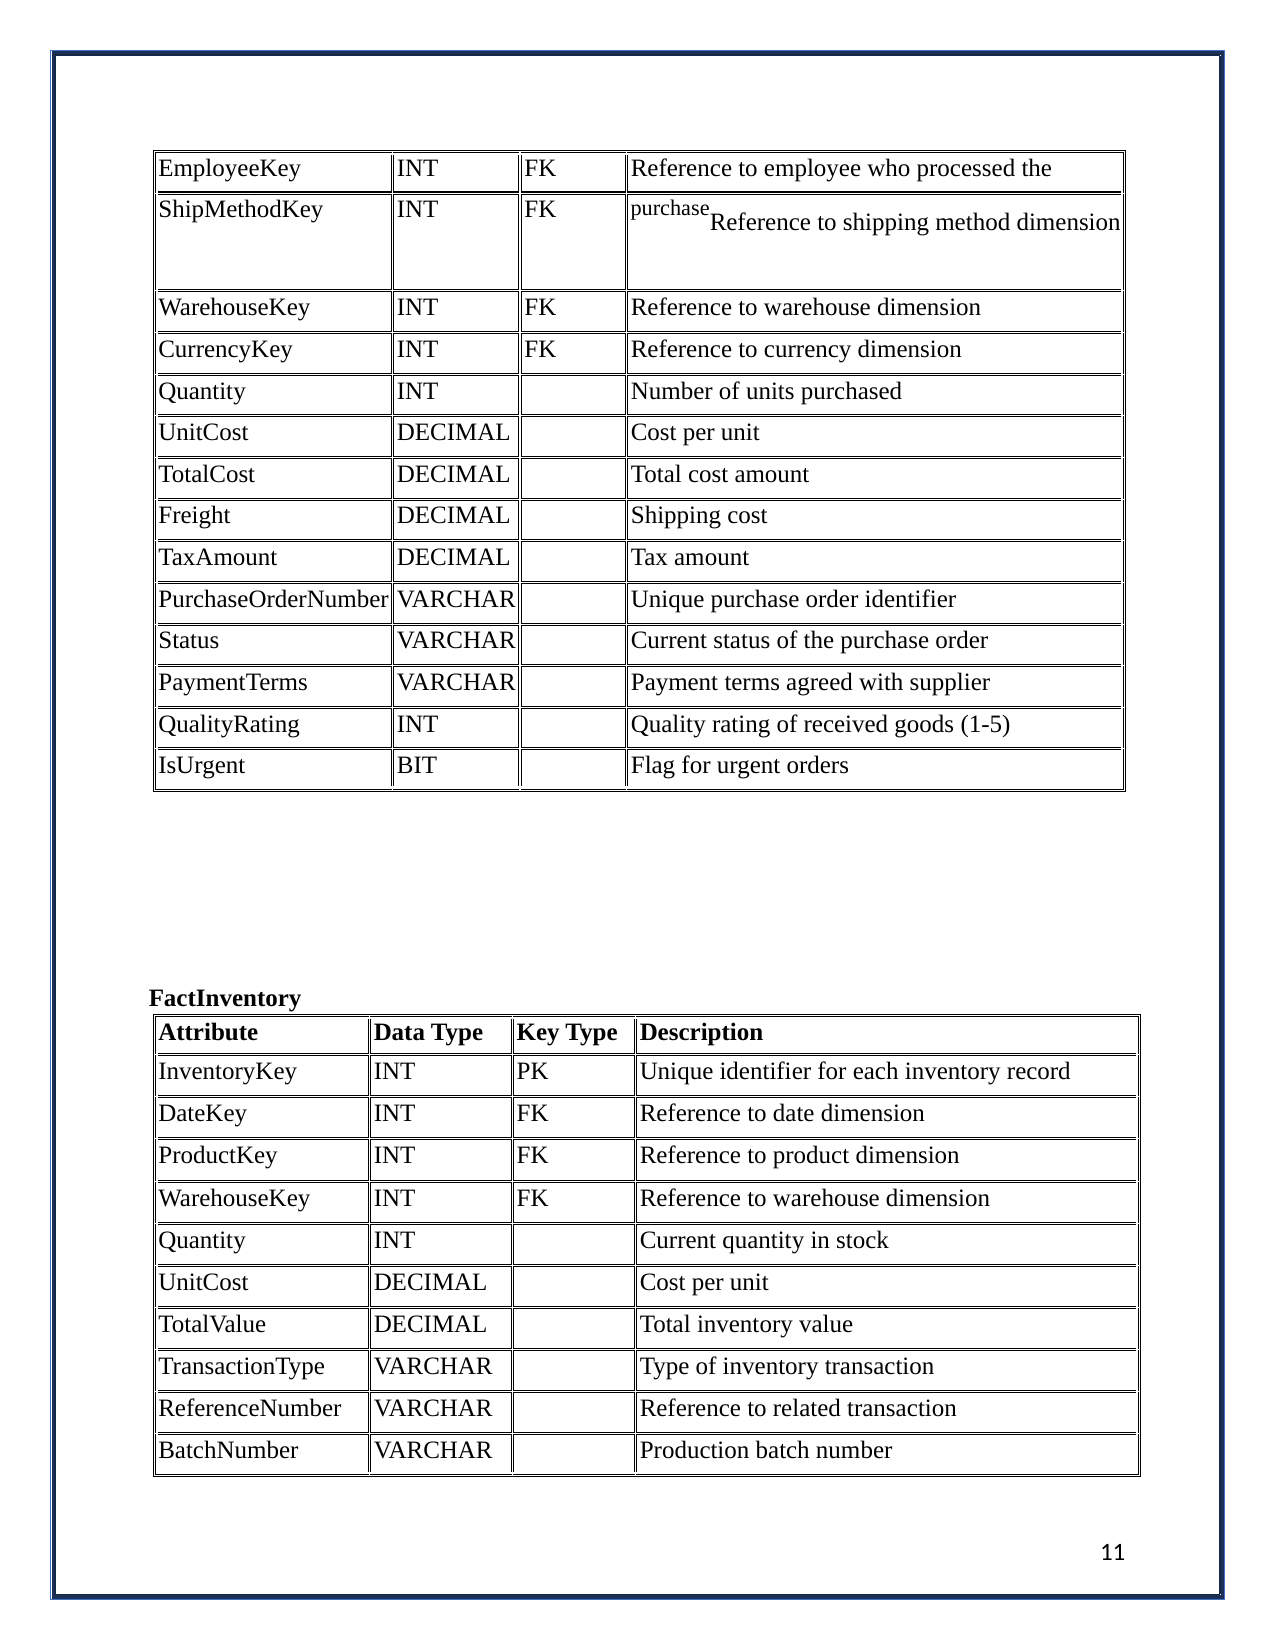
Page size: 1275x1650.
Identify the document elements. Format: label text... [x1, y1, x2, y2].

table_cell Shipping cost [628, 498, 1123, 539]
table_cell FK [514, 1098, 634, 1137]
table_cell DECIMAL [394, 501, 518, 539]
table_header Description [636, 1017, 1138, 1053]
table_cell VARCHAR [369, 1435, 512, 1474]
table_cell VARCHAR [371, 1393, 511, 1432]
table_cell ProductKey [154, 1137, 369, 1180]
table_cell PK [514, 1056, 634, 1095]
table_cell CurrencyKey [154, 331, 393, 373]
table_cell Flag for urgent orders [626, 747, 1124, 788]
table_cell DateKey [154, 1095, 369, 1137]
table_cell IsUrgent [154, 747, 393, 788]
table_cell Reference to currency dimension [626, 331, 1124, 373]
table_cell INT [394, 334, 518, 373]
table_cell Unique purchase order identifier [626, 581, 1124, 622]
table_cell FK [522, 195, 625, 289]
table_cell Quantity [156, 373, 391, 414]
table_cell VARCHAR [394, 667, 518, 706]
table_cell Reference to warehouse dimension [626, 289, 1124, 331]
table_cell Reference to related transaction [637, 1390, 1138, 1432]
table_cell INT [371, 1098, 511, 1137]
table_cell [520, 750, 626, 788]
table_cell purchaseReference to shipping method dimension [628, 191, 1123, 289]
table_cell [522, 417, 625, 456]
table_cell [522, 709, 625, 747]
table_header Attribute [156, 1017, 369, 1053]
table_cell Freight [156, 498, 391, 539]
table_cell [522, 584, 625, 622]
table_cell Cost per unit [626, 414, 1124, 456]
table_cell INT [394, 195, 518, 289]
table_cell Total cost amount [626, 456, 1124, 497]
table_cell Type of inventory transaction [637, 1348, 1138, 1389]
table_cell FK [522, 292, 625, 331]
table_cell DECIMAL [371, 1267, 511, 1306]
table_cell WarehouseKey [156, 1180, 368, 1222]
table_cell [514, 1309, 634, 1348]
table_cell Status [156, 623, 391, 664]
table_cell Quality rating of received goods (1-5) [628, 706, 1123, 747]
table_cell Total inventory value [637, 1306, 1138, 1348]
text FactInventory [148, 983, 1203, 1012]
table_cell DECIMAL [394, 542, 518, 581]
table_cell Payment terms agreed with supplier [626, 664, 1124, 706]
table_cell INT [394, 292, 518, 331]
table_cell INT [371, 1140, 511, 1180]
table_cell BatchNumber [154, 1432, 369, 1474]
table_cell INT [393, 151, 520, 191]
table_cell [522, 376, 625, 414]
table_cell InventoryKey [154, 1053, 369, 1095]
table_cell INT [371, 1225, 511, 1264]
table_cell FK [514, 1140, 634, 1180]
table_cell Number of units purchased [628, 373, 1123, 414]
table_cell [522, 542, 625, 581]
table_cell DECIMAL [394, 417, 518, 456]
table_cell Reference to date dimension [636, 1095, 1139, 1137]
table_cell [522, 459, 625, 497]
table_cell [514, 1225, 634, 1264]
table_cell DECIMAL [371, 1309, 511, 1348]
table_cell TotalValue [156, 1306, 368, 1348]
table_cell TaxAmount [154, 539, 393, 581]
table_cell PaymentTerms [154, 664, 393, 706]
table_cell [522, 626, 625, 664]
table_cell FK [520, 153, 626, 191]
table_cell [513, 1432, 636, 1474]
table_cell Cost per unit [637, 1264, 1138, 1306]
table_cell Unique identifier for each inventory record [636, 1053, 1139, 1095]
table_cell Reference to product dimension [636, 1137, 1139, 1180]
table_cell INT [371, 1183, 511, 1222]
table_cell Reference to employee who processed the [626, 153, 1123, 191]
table_cell INT [394, 709, 518, 747]
table_cell EmployeeKey [154, 151, 393, 191]
table_cell Current quantity in stock [637, 1222, 1138, 1264]
table_cell Reference to warehouse dimension [637, 1180, 1138, 1222]
table_cell BIT [393, 747, 520, 788]
table_cell INT [371, 1056, 511, 1095]
table_cell PurchaseOrderNumber [154, 581, 393, 622]
table_cell TotalCost [154, 456, 393, 497]
table_cell Current status of the purchase order [628, 623, 1123, 664]
table_cell Tax amount [626, 539, 1124, 581]
table_cell ReferenceNumber [156, 1390, 368, 1432]
table_cell UnitCost [156, 1264, 368, 1306]
table_cell ShipMethodKey [156, 191, 391, 289]
table_cell [514, 1267, 634, 1306]
table_cell TransactionType [156, 1348, 368, 1389]
table_cell [514, 1393, 634, 1432]
table_cell Production batch number [636, 1432, 1139, 1474]
table_cell VARCHAR [394, 626, 518, 664]
table_cell UnitCost [154, 414, 393, 456]
table_cell INT [394, 376, 518, 414]
table_cell DECIMAL [394, 459, 518, 497]
table_cell WarehouseKey [154, 289, 393, 331]
table_cell VARCHAR [371, 1351, 511, 1389]
table_header Key Type [513, 1015, 636, 1053]
table_cell [522, 501, 625, 539]
table_cell [522, 667, 625, 706]
table_cell FK [522, 334, 625, 373]
table_cell [514, 1351, 634, 1389]
table_header Data Type [369, 1017, 512, 1053]
table_cell Quantity [156, 1222, 368, 1264]
table_cell VARCHAR [394, 584, 518, 622]
table_cell QualityRating [156, 706, 391, 747]
table_cell FK [514, 1183, 634, 1222]
